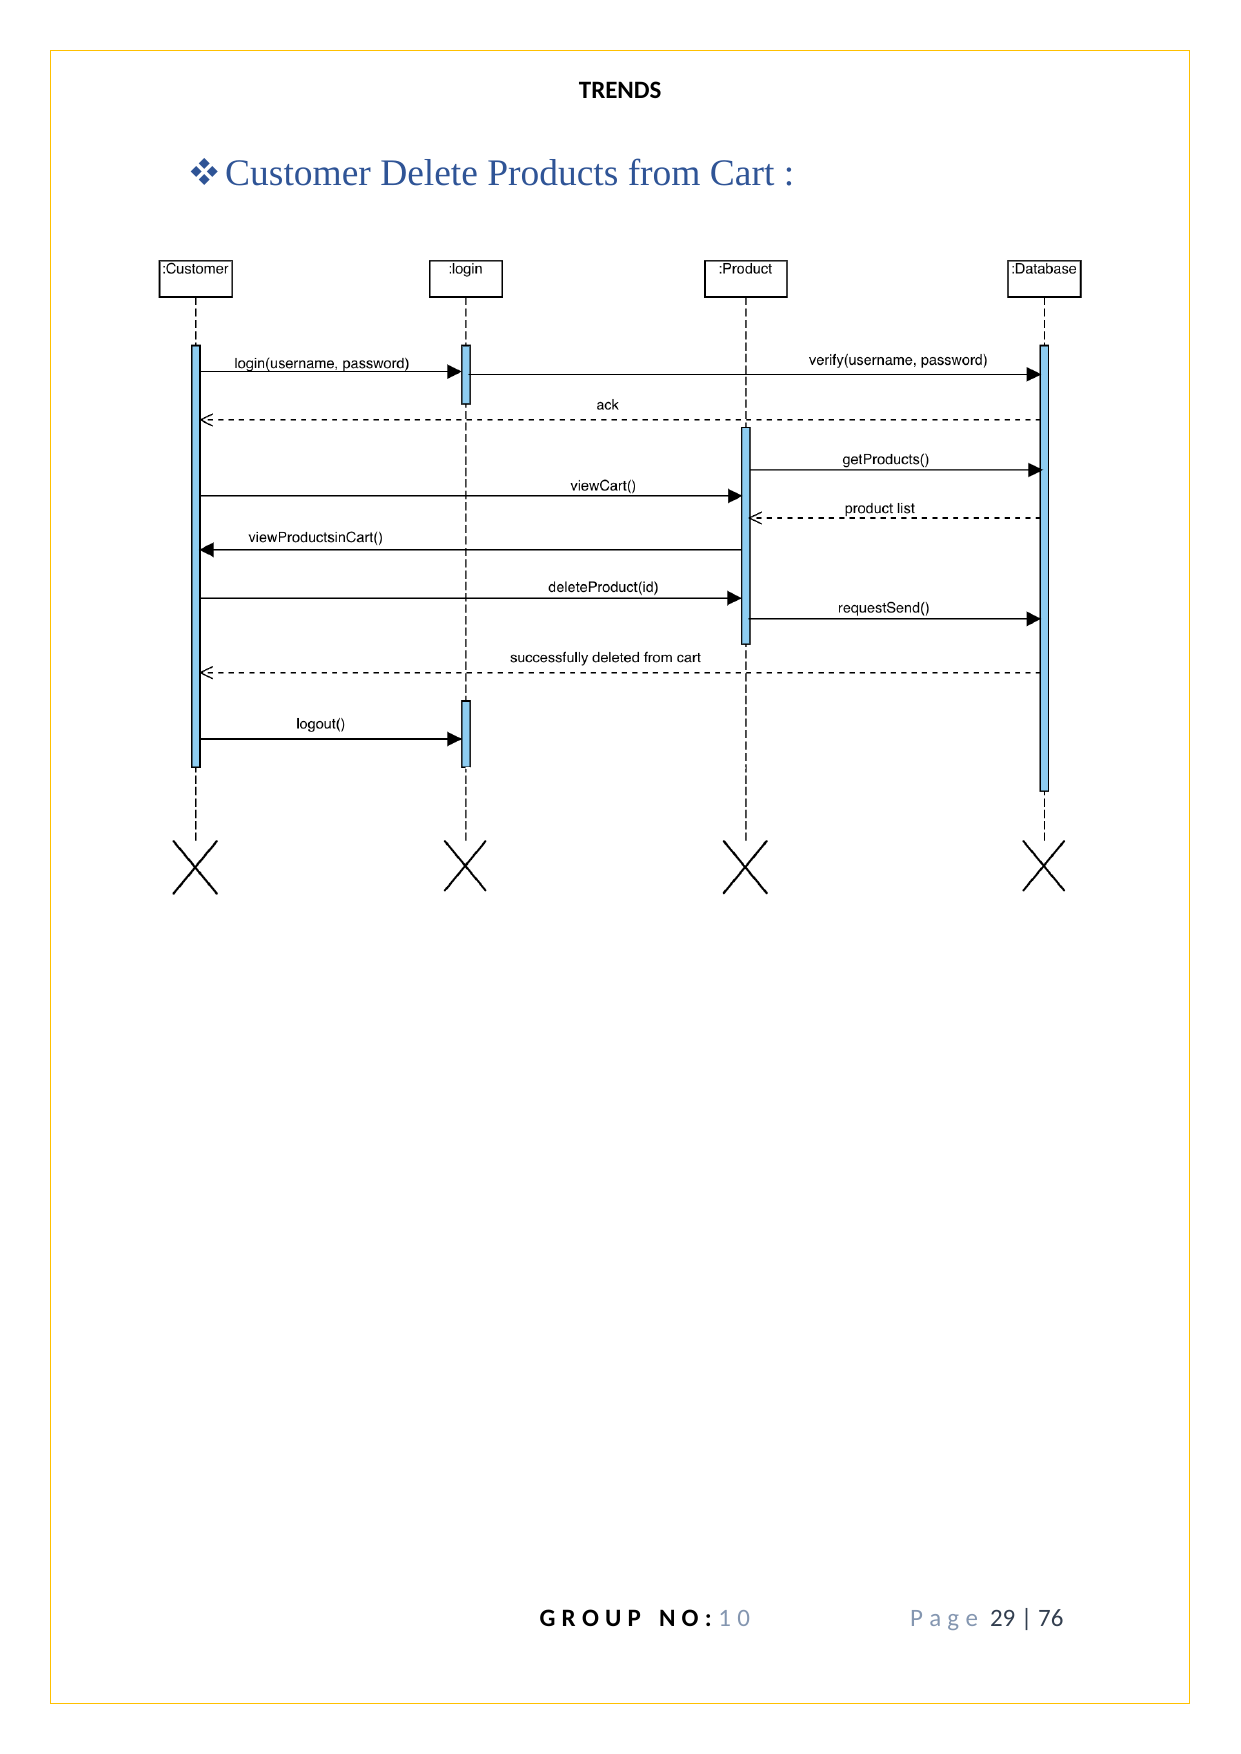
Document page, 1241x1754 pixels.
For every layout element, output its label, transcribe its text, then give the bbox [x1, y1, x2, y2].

picture [150, 249, 1091, 912]
subtitle Customer Delete Products from Cart : [187, 150, 1090, 193]
